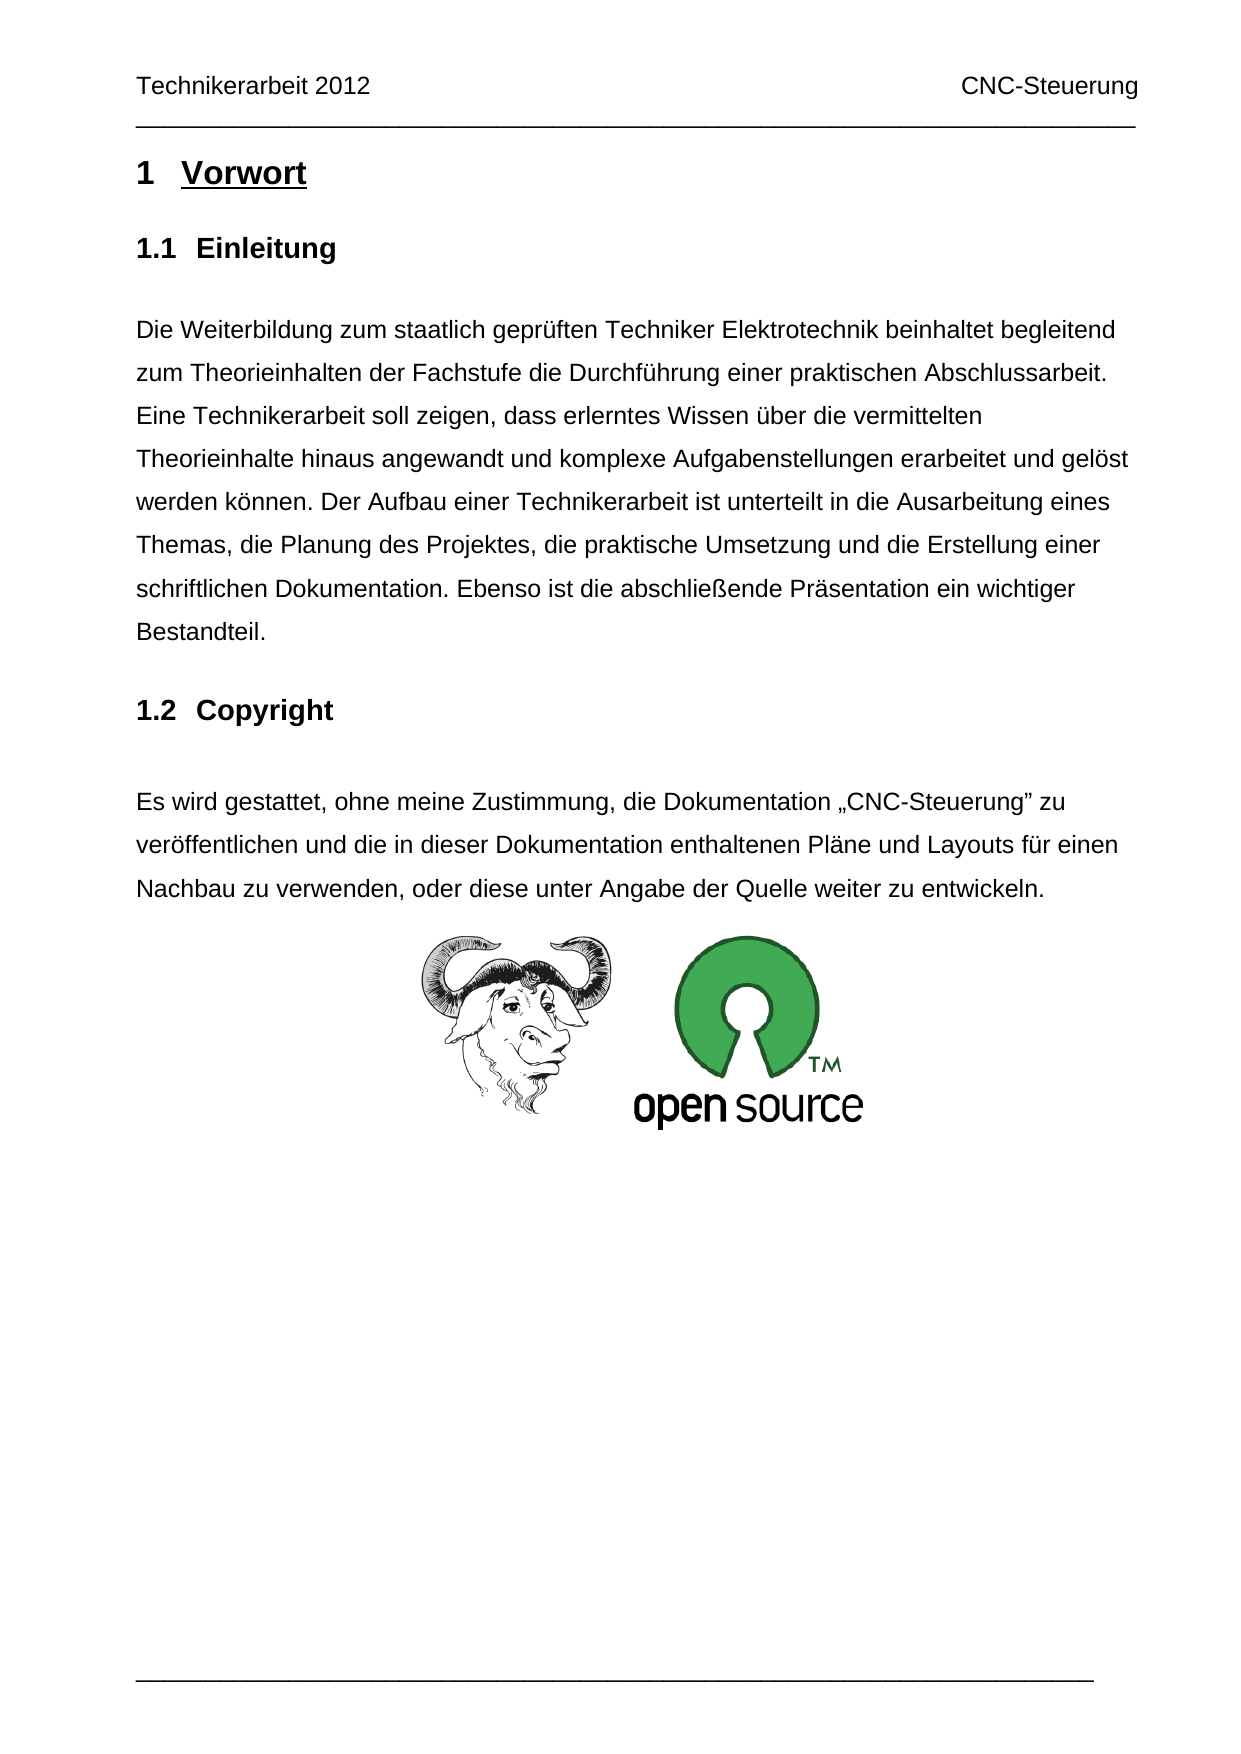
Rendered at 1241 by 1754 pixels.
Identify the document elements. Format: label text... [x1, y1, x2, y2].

subtitle Copyright [136, 693, 1140, 727]
text Die Weiterbildung zum staatlich geprüften Techniker Elektrotechnik beinhaltet begleitend zum Theorieinhalten der Fachstufe die Durchführung einer praktischen Abschlussarbeit. Eine Technikerarbeit soll zeigen, dass erlerntes Wissen über die vermittelten Theorieinhalte hinaus angewandt und komplexe Aufgabenstellungen erarbeitet und gelöst werden können. Der Aufbau einer Technikerarbeit ist unterteilt in die Ausarbeitung eines Themas, die Planung des Projektes, die praktische Umsetzung und die Erstellung einer schriftlichen Dokumentation. Ebenso ist die abschließende Präsentation ein wichtiger Bestandteil. [136, 315, 1140, 646]
subtitle Vorwort [136, 153, 1140, 192]
picture [622, 916, 866, 1130]
subtitle Einleitung [136, 231, 1140, 264]
picture [410, 920, 620, 1130]
text Es wird gestattet, ohne meine Zustimmung, die Dokumentation „CNC-Steuerung” zu veröffentlichen und die in dieser Dokumentation enthaltenen Pläne und Layouts für einen Nachbau zu verwenden, oder diese unter Angabe der Quelle weiter zu entwickeln. [136, 787, 1140, 902]
